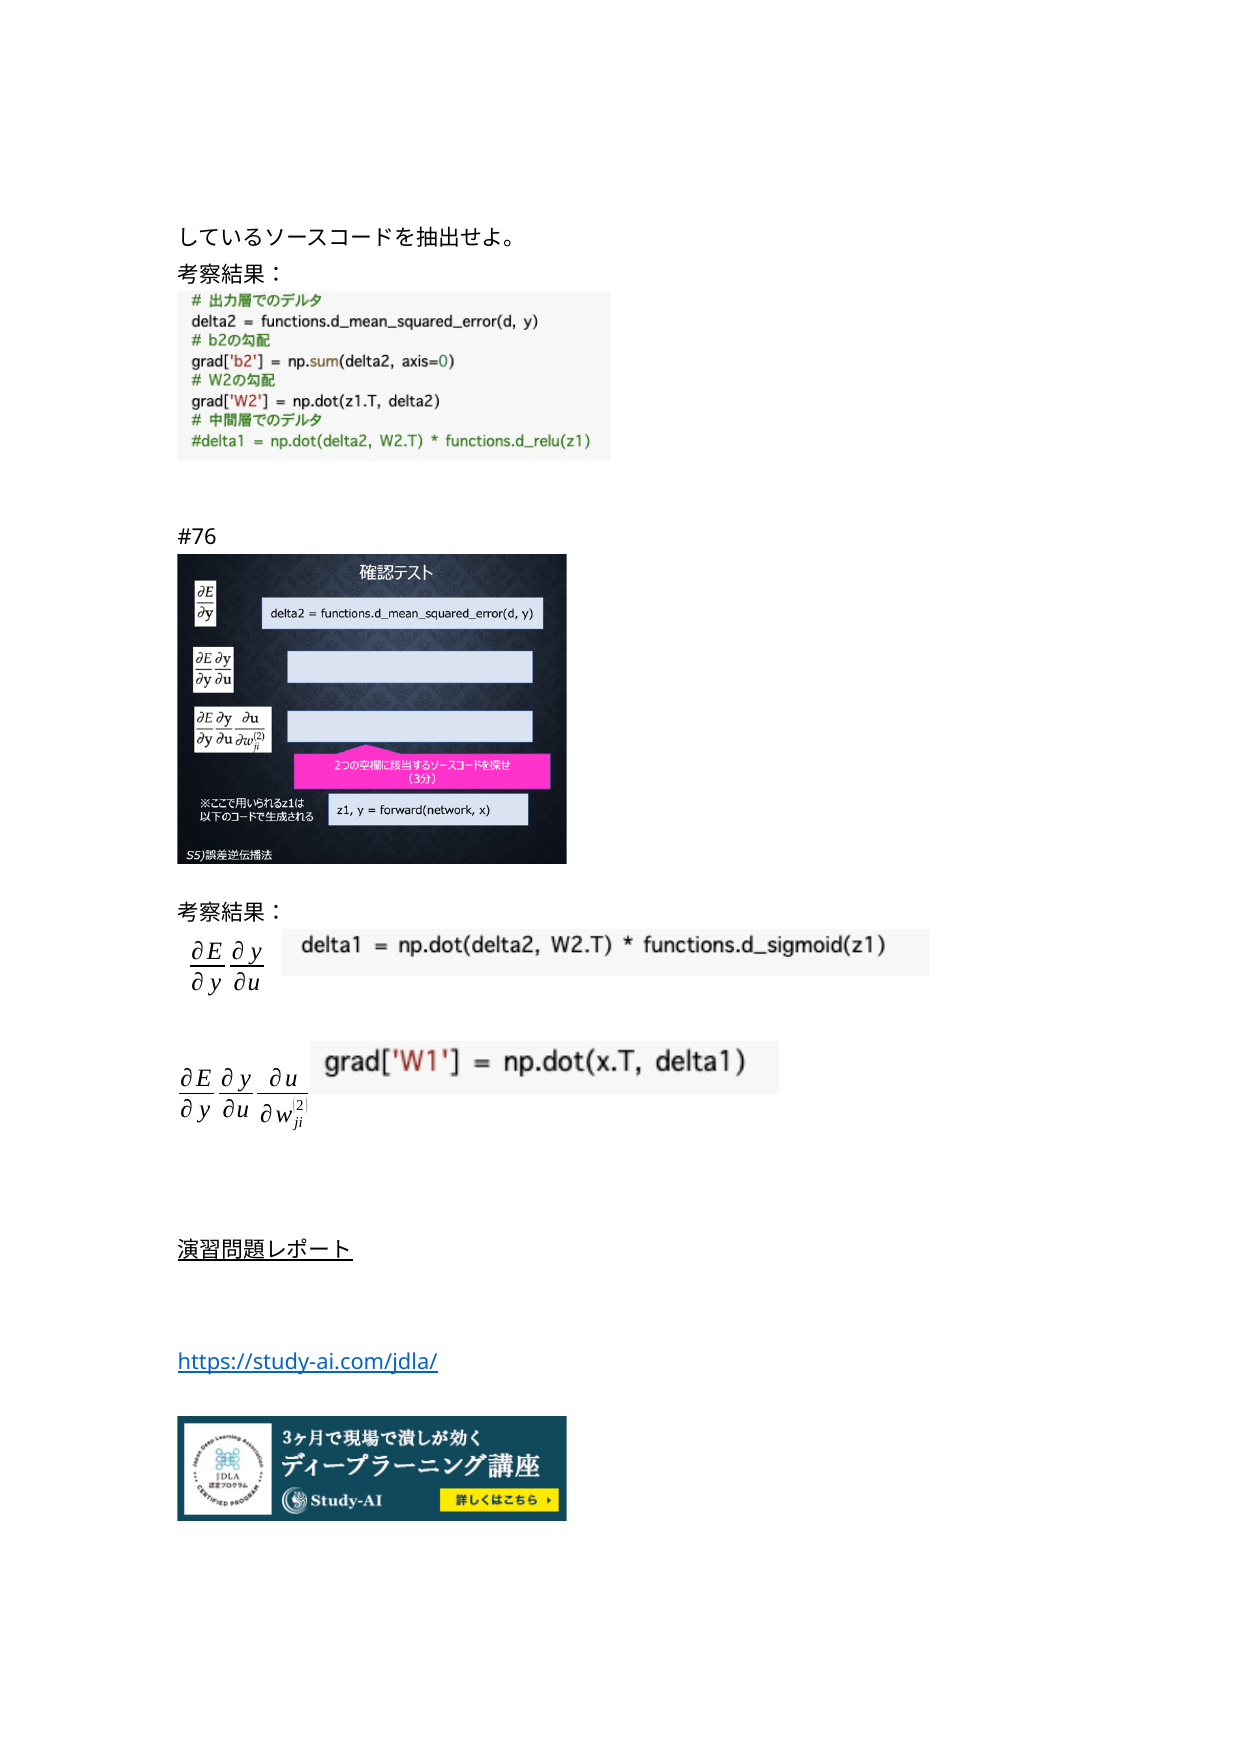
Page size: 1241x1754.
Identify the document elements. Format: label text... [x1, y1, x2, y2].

text 考察結果： [177, 892, 1063, 929]
text 考察結果： [177, 254, 1063, 292]
text https://study-ai.com/jdla/ [177, 1342, 1063, 1379]
picture [281, 929, 930, 976]
picture [177, 291, 611, 461]
picture [177, 554, 567, 864]
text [177, 217, 1063, 254]
text #76 [177, 517, 1063, 554]
picture [310, 1041, 779, 1094]
picture [177, 1416, 567, 1521]
text 演習問題レポート [177, 1229, 1063, 1267]
